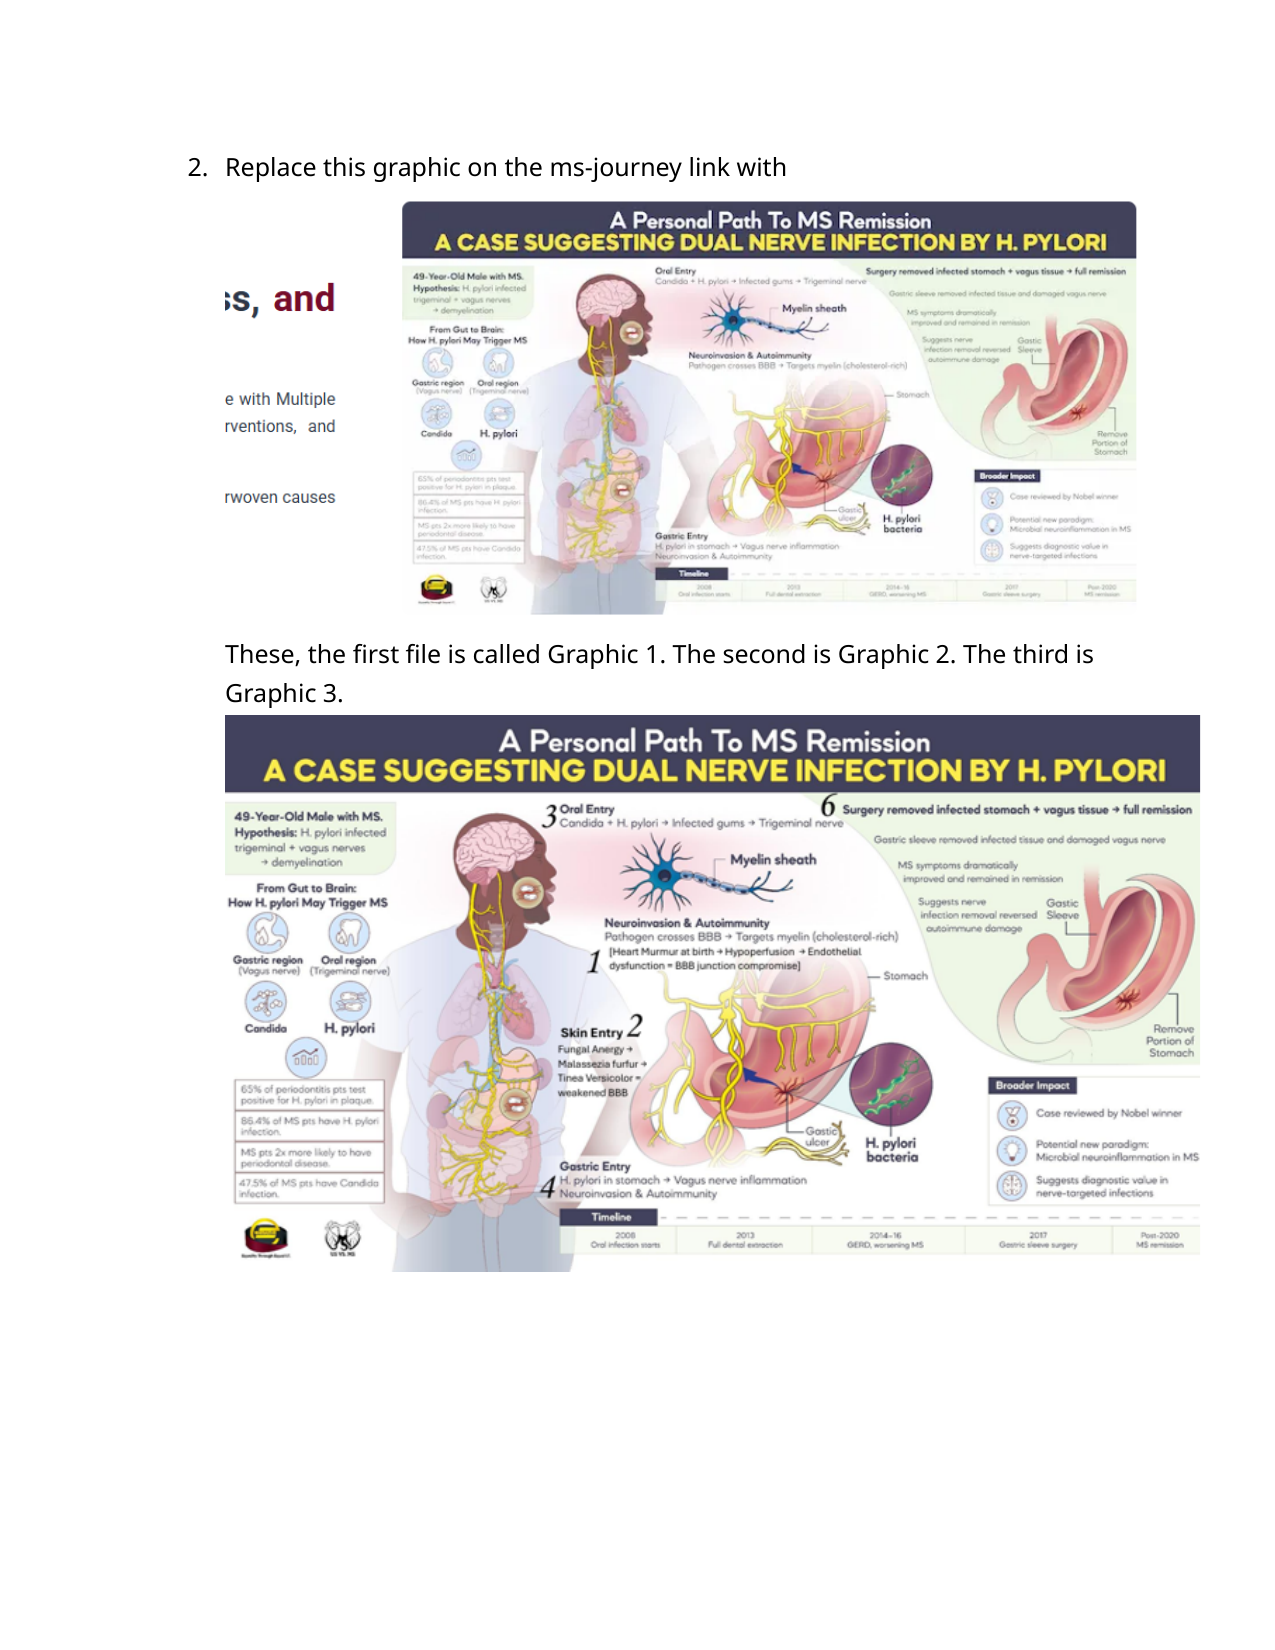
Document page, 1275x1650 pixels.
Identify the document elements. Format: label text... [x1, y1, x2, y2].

picture [225, 715, 1200, 1272]
picture [225, 189, 1200, 625]
